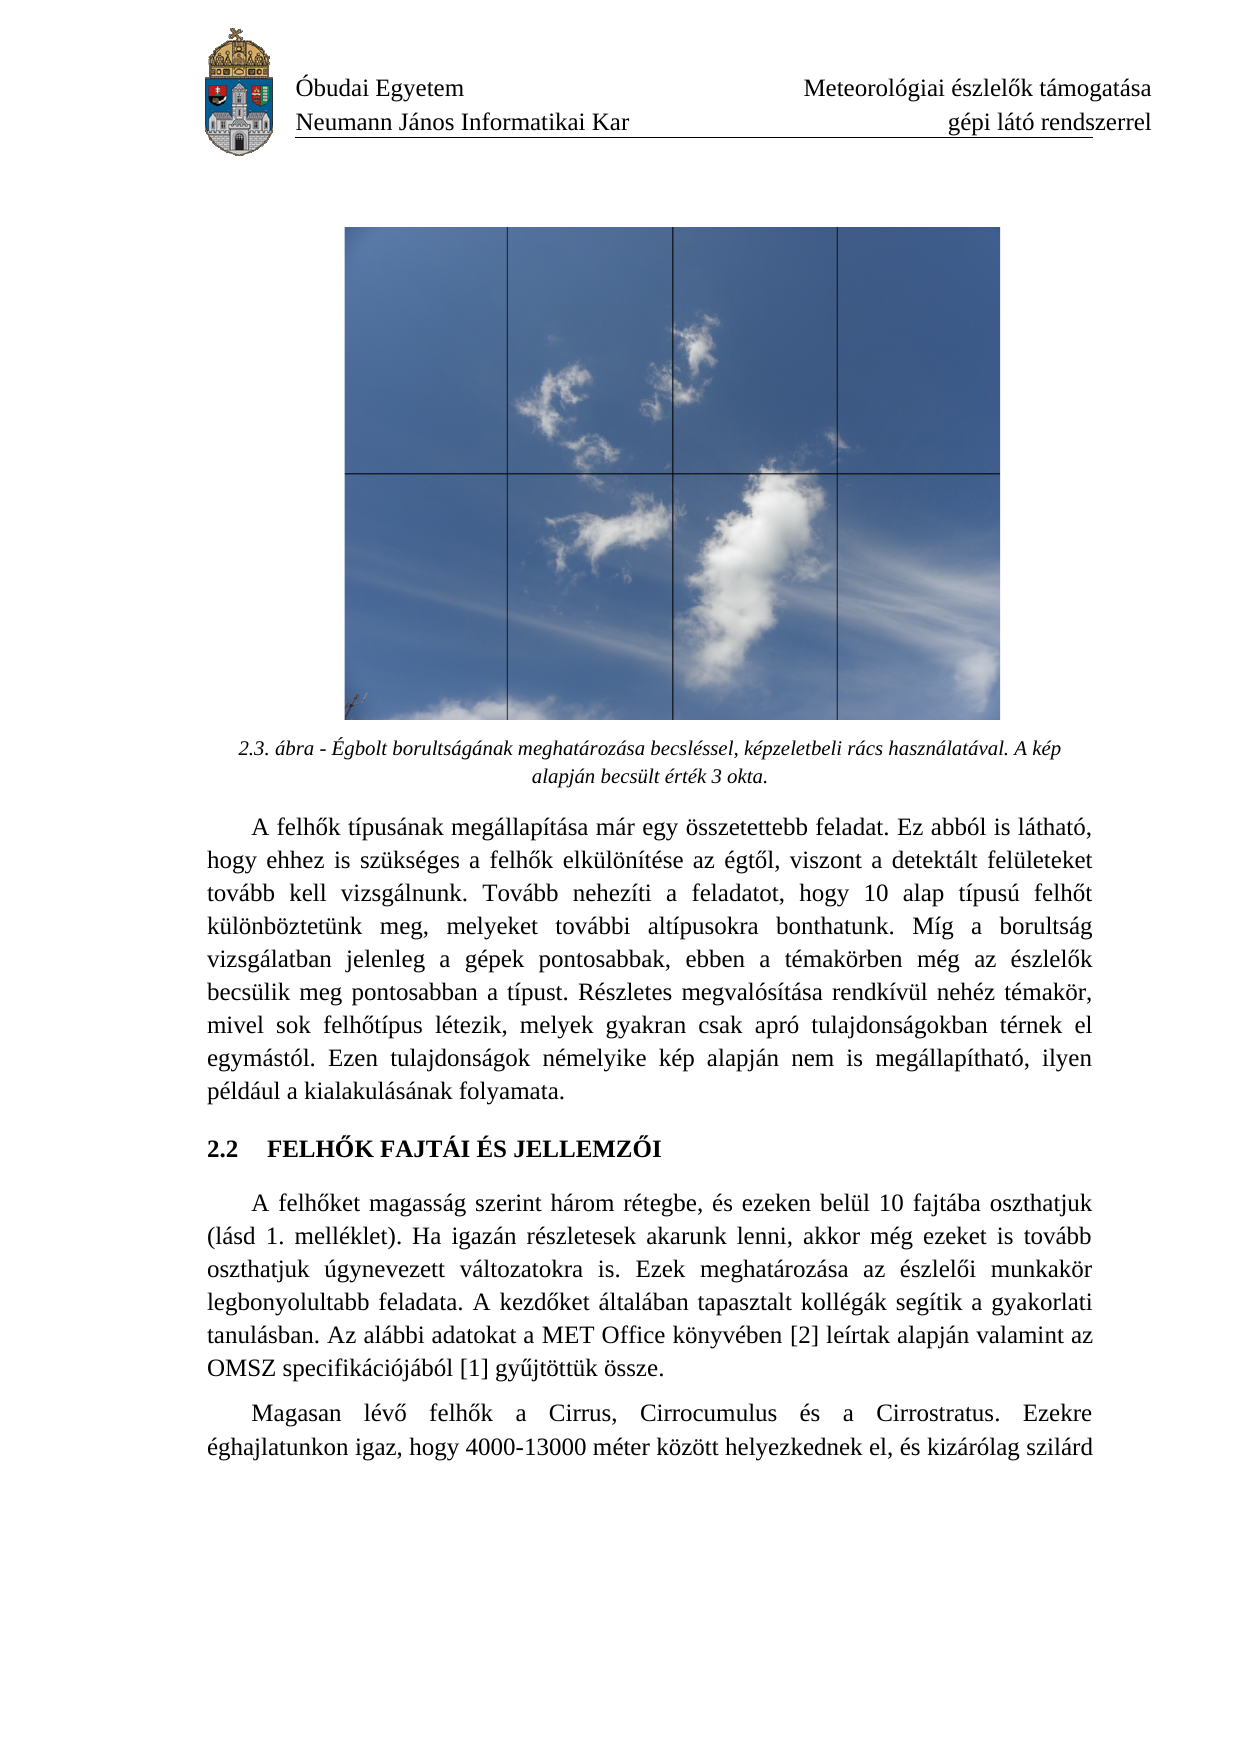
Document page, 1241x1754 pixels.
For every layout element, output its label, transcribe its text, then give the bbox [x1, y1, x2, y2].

text A felhőket magasság szerint három rétegbe, és ezeken belül 10 fajtába oszthatjuk (lásd 1. melléklet). Ha igazán részletesek akarunk lenni, akkor még ezeket is tovább oszthatjuk úgynevezett változatokra is. Ezek meghatározása az észlelői munkakör legbonyolultabb feladata. A kezdőket általában tapasztalt kollégák segítik a gyakorlati tanulásban. Az alábbi adatokat a MET Office könyvében [2] leírtak alapján valamint az OMSZ specifikációjából [1] gyűjtöttük össze. [207, 1188, 1093, 1382]
picture [344, 227, 1001, 720]
picture [205, 28, 275, 157]
subtitle Felhők fajtái és jellemzői [207, 1134, 1093, 1163]
text A felhők típusának megállapítása már egy összetettebb feladat. Ez abból is látható, hogy ehhez is szükséges a felhők elkülönítése az égtől, viszont a detektált felületeket tovább kell vizsgálnunk. Tovább nehezíti a feladatot, hogy 10 alap típusú felhőt különböztetünk meg, melyeket további altípusokra bonthatunk. Míg a borultság vizsgálatban jelenleg a gépek pontosabbak, ebben a témakörben még az észlelők becsülik meg pontosabban a típust. Részletes megvalósítása rendkívül nehéz témakör, mivel sok felhőtípus létezik, melyek gyakran csak apró tulajdonságokban térnek el egymástól. Ezen tulajdonságok némelyike kép alapján nem is megállapítható, ilyen például a kialakulásának folyamata. [207, 812, 1093, 1105]
